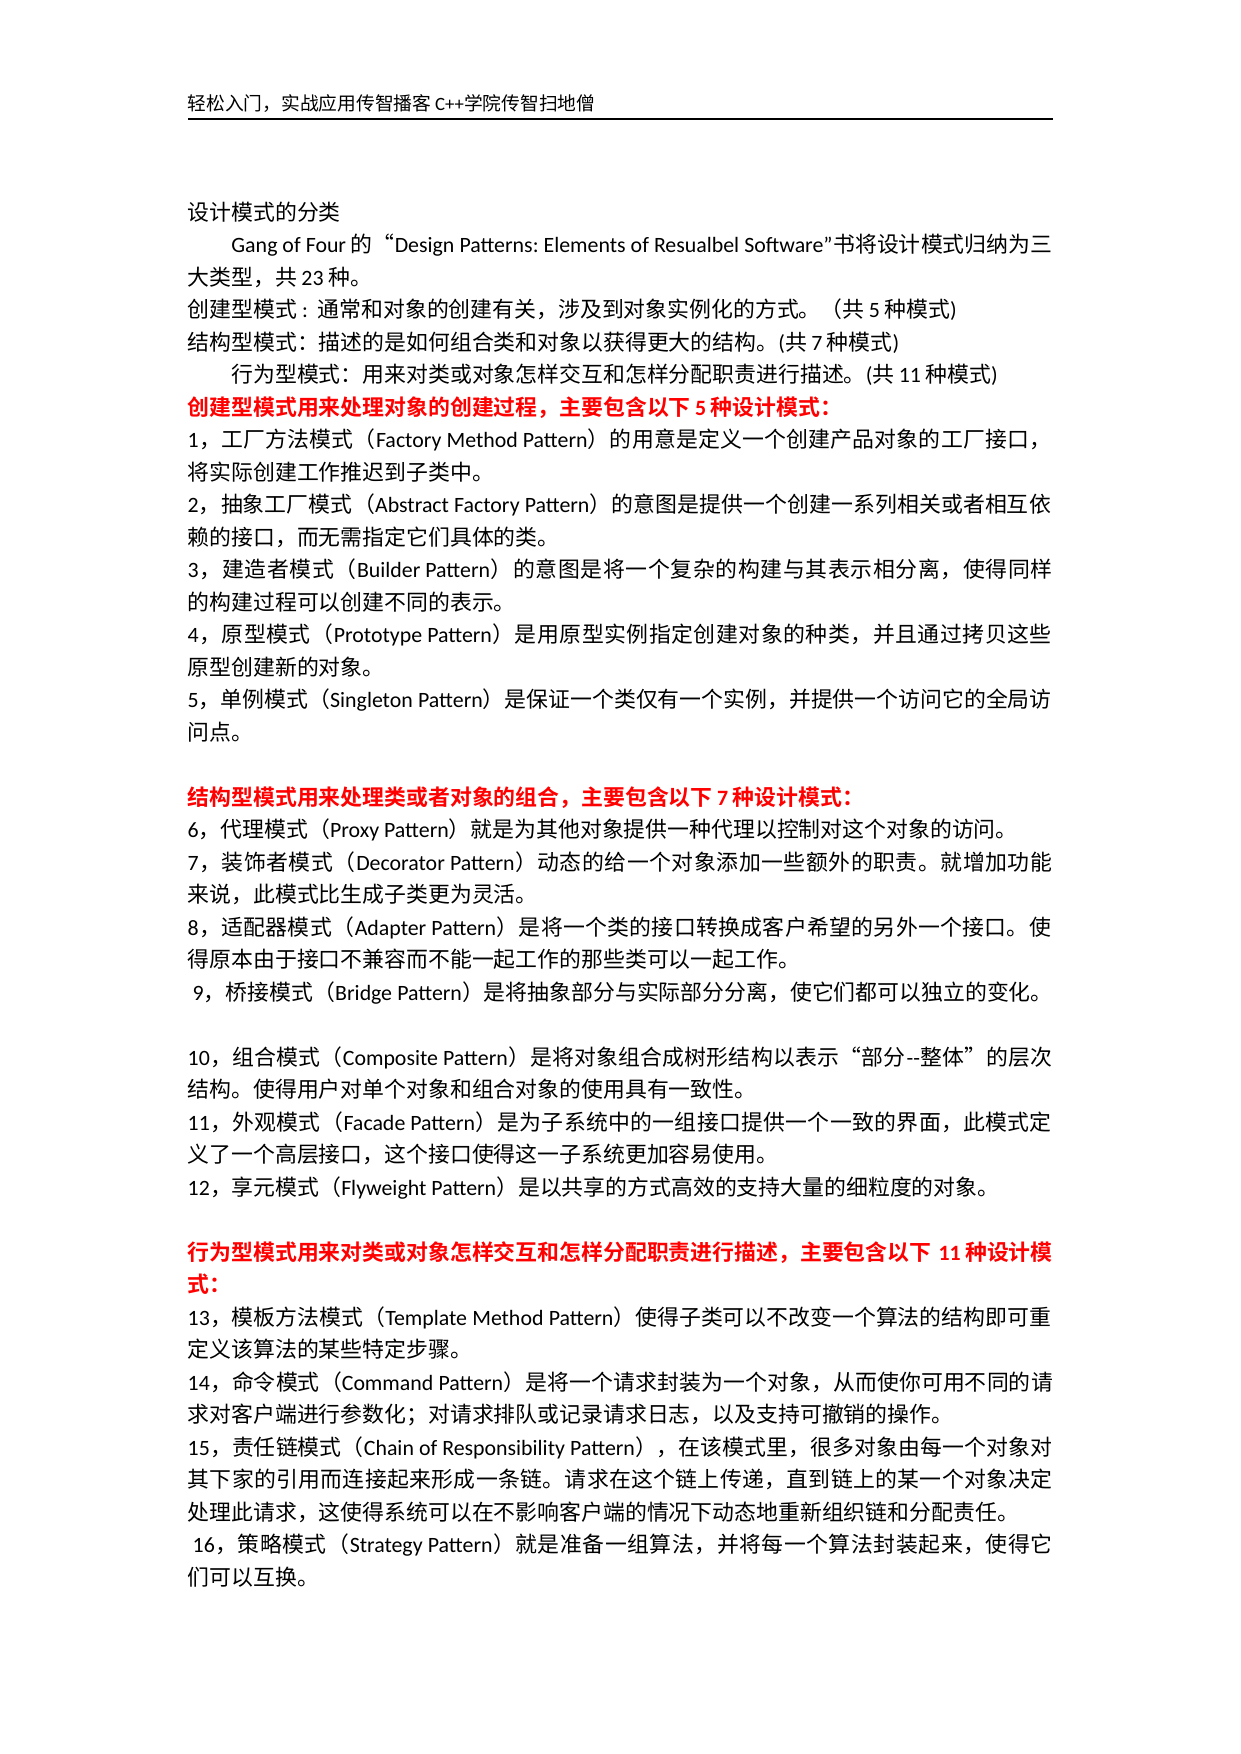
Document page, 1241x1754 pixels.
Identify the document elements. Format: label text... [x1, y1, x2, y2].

text 3，建造者模式（Builder Pattern）的意图是将一个复杂的构建与其表示相分离，使得同样的构建过程可以创建不同的表示。 [187, 552, 1053, 617]
text 11，外观模式（Facade Pattern）是为子系统中的一组接口提供一个一致的界面，此模式定义了一个高层接口，这个接口使得这一子系统更加容易使用。 [187, 1104, 1053, 1169]
text 结构型模式：描述的是如何组合类和对象以获得更大的结构。(共7种模式) [187, 324, 1053, 357]
text 14，命令模式（Command Pattern）是将一个请求封装为一个对象，从而使你可用不同的请求对客户端进行参数化；对请求排队或记录请求日志，以及支持可撤销的操作。 [187, 1364, 1053, 1429]
text 8，适配器模式（Adapter Pattern）是将一个类的接口转换成客户希望的另外一个接口。使得原本由于接口不兼容而不能一起工作的那些类可以一起工作。 [187, 909, 1053, 974]
text 13，模板方法模式（Template Method Pattern）使得子类可以不改变一个算法的结构即可重定义该算法的某些特定步骤。 [187, 1299, 1053, 1364]
text 15，责任链模式（Chain of Responsibility Pattern），在该模式里，很多对象由每一个对象对其下家的引用而连接起来形成一条链。请求在这个链上传递，直到链上的某一个对象决定处理此请求，这使得系统可以在不影响客户端的情况下动态地重新组织链和分配责任。 [187, 1429, 1053, 1527]
text 结构型模式用来处理类或者对象的组合，主要包含以下7种设计模式： [187, 779, 1053, 812]
text 行为型模式用来对类或对象怎样交互和怎样分配职责进行描述，主要包含以下11种设计模式： [187, 1234, 1053, 1299]
text 7，装饰者模式（Decorator Pattern）动态的给一个对象添加一些额外的职责。就增加功能来说，此模式比生成子类更为灵活。 [187, 844, 1053, 909]
text 创建型模式 : 通常和对象的创建有关，涉及到对象实例化的方式。（共5种模式) [187, 292, 1053, 324]
text 设计模式的分类 [187, 194, 1053, 227]
text 10，组合模式（Composite Pattern）是将对象组合成树形结构以表示“部分--整体”的层次结构。使得用户对单个对象和组合对象的使用具有一致性。 [187, 1039, 1053, 1104]
text 4，原型模式（Prototype Pattern）是用原型实例指定创建对象的种类，并且通过拷贝这些原型创建新的对象。 [187, 617, 1053, 682]
text 12，享元模式（Flyweight Pattern）是以共享的方式高效的支持大量的细粒度的对象。 [187, 1169, 1053, 1202]
text 5，单例模式（Singleton Pattern）是保证一个类仅有一个实例，并提供一个访问它的全局访问点。 [187, 682, 1053, 747]
text 1，工厂方法模式（Factory Method Pattern）的用意是定义一个创建产品对象的工厂接口，将实际创建工作推迟到子类中。 [187, 422, 1053, 487]
text Gang of Four的“Design Patterns: Elements of Resualbel Software”书将设计模式归纳为三大类型，共23种。 [187, 227, 1053, 292]
text 行为型模式：用来对类或对象怎样交互和怎样分配职责进行描述。(共11种模式) [187, 357, 1053, 389]
text 创建型模式用来处理对象的创建过程，主要包含以下5种设计模式： [187, 389, 1053, 422]
text 16，策略模式（Strategy Pattern）就是准备一组算法，并将每一个算法封装起来，使得它们可以互换。 [187, 1527, 1053, 1592]
text 6，代理模式（Proxy Pattern）就是为其他对象提供一种代理以控制对这个对象的访问。 [187, 812, 1053, 844]
text 2，抽象工厂模式（Abstract Factory Pattern）的意图是提供一个创建一系列相关或者相互依赖的接口，而无需指定它们具体的类。 [187, 487, 1053, 552]
text 9，桥接模式（Bridge Pattern）是将抽象部分与实际部分分离，使它们都可以独立的变化。 [187, 974, 1053, 1007]
